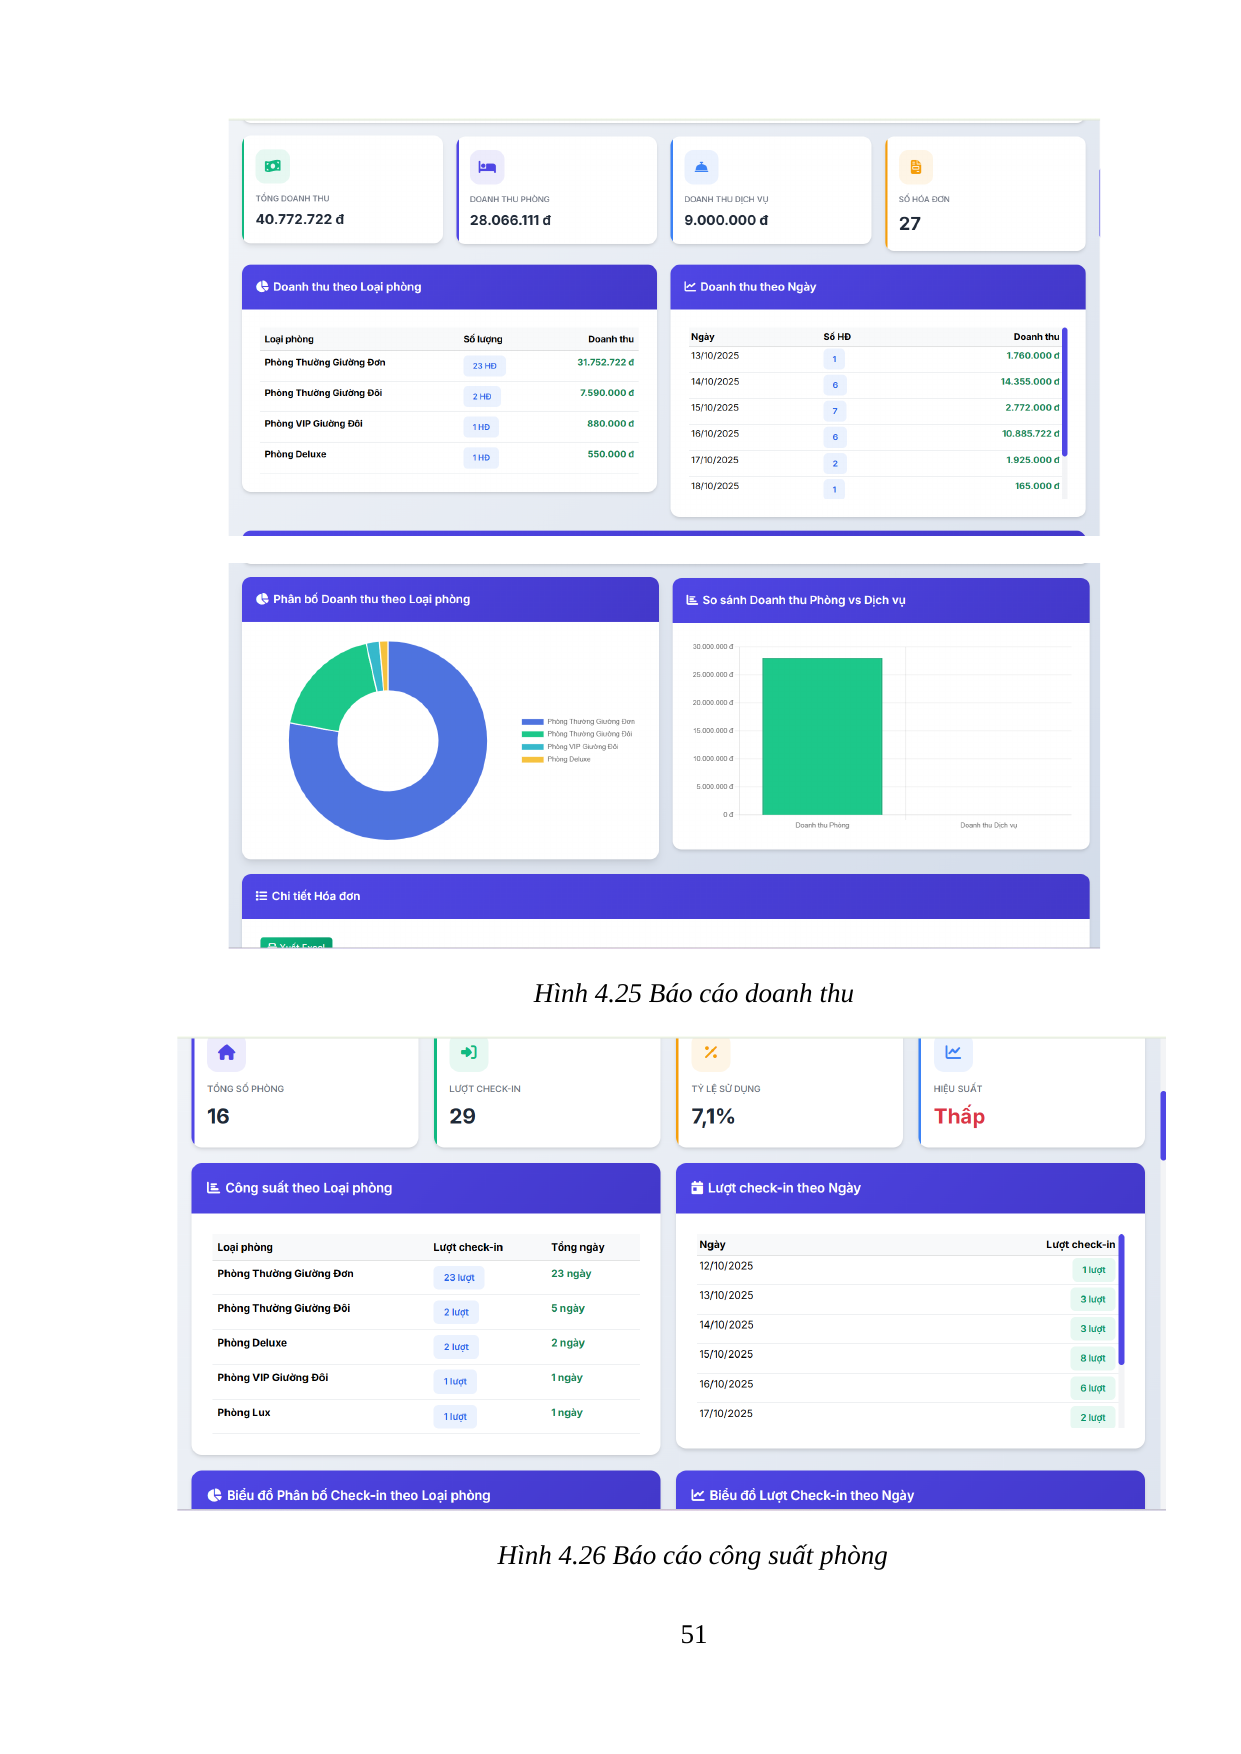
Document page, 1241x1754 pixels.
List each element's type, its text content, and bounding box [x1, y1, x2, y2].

picture [228, 118, 1101, 536]
picture [228, 563, 1101, 949]
text Hình 4.25 Báo cáo doanh thu [177, 977, 1152, 1008]
picture [177, 1036, 1166, 1511]
text Hình 4.26 Báo cáo công suất phòng [177, 1539, 1152, 1570]
